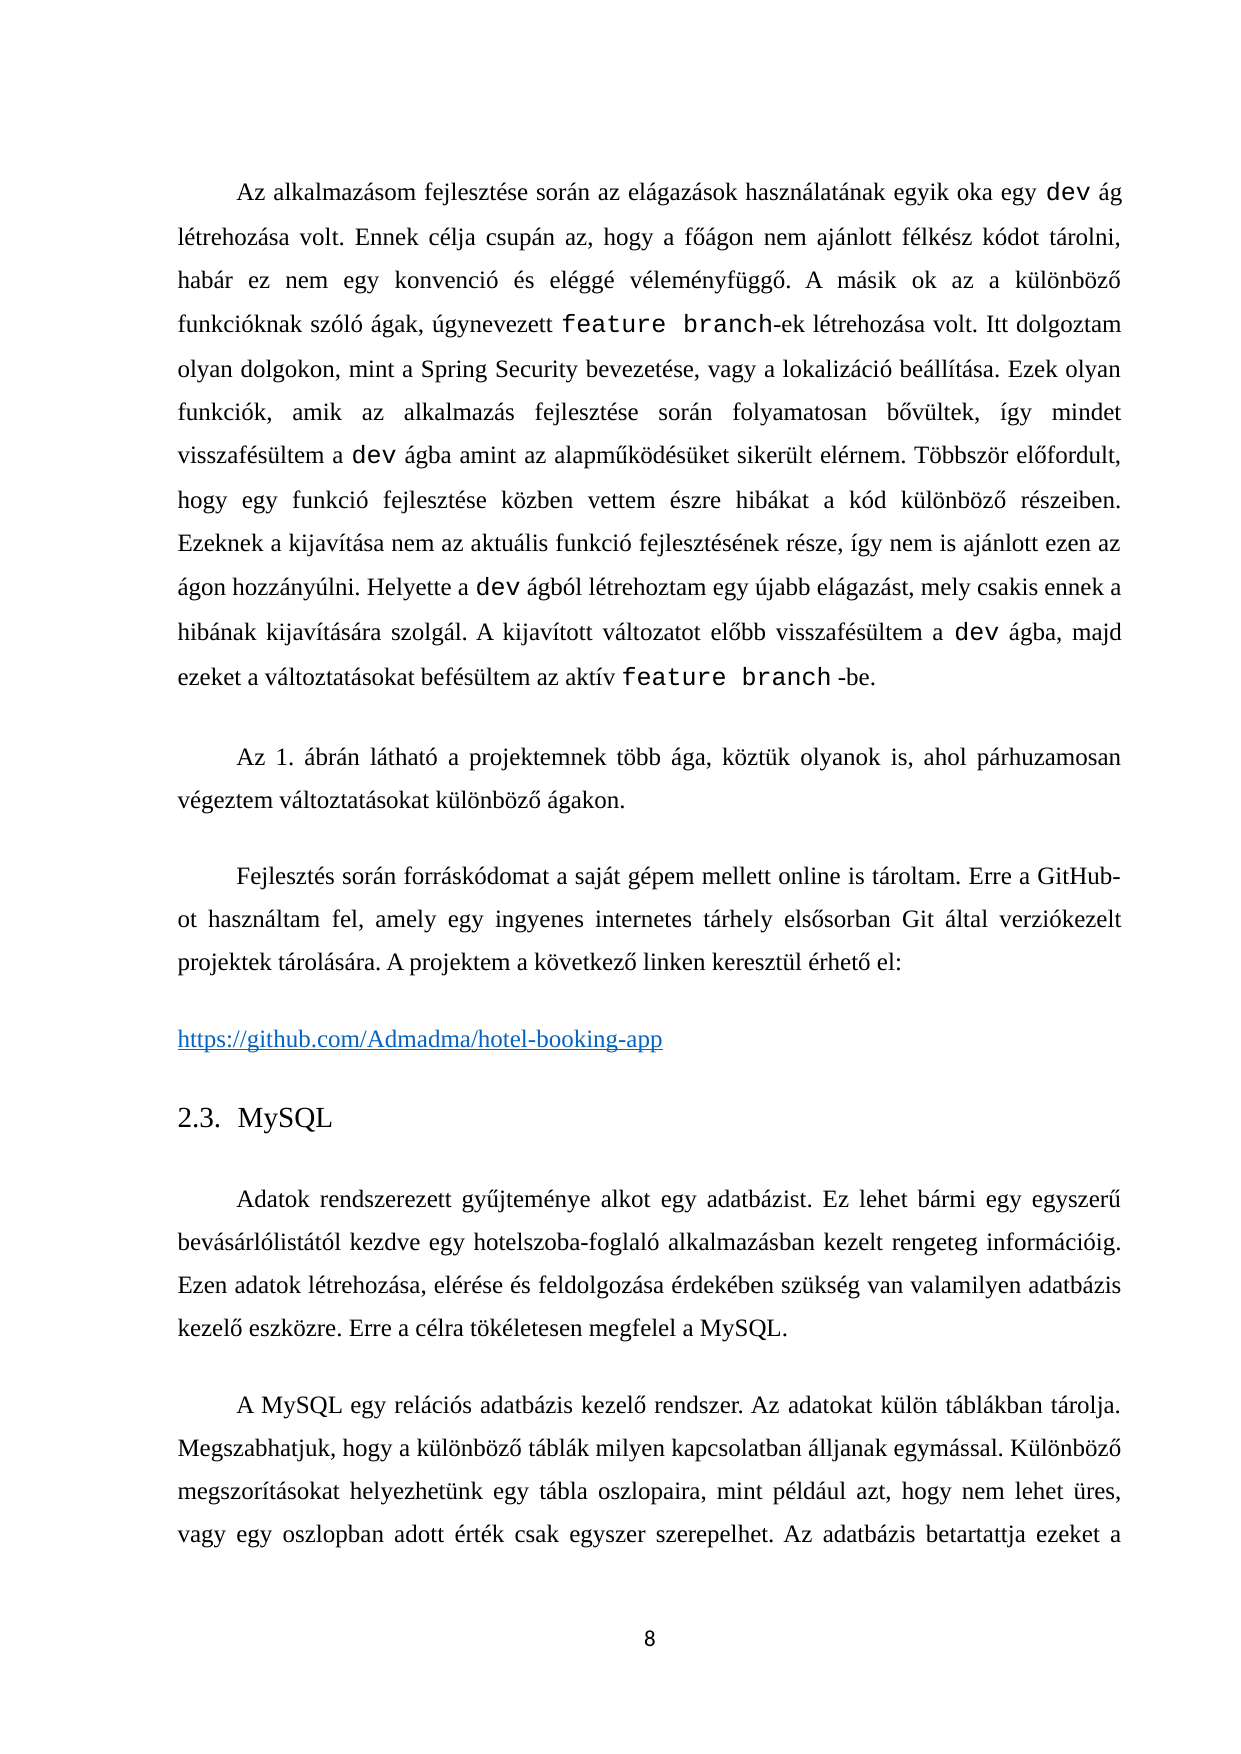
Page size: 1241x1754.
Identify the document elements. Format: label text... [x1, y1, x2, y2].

text https://github.com/Admadma/hotel-booking-app [177, 1024, 1122, 1053]
text Az 1. ábrán látható a projektemnek több ága, köztük olyanok is, ahol párhuzamosan végeztem változtatásokat különböző ágakon. [177, 742, 1122, 813]
text Az alkalmazásom fejlesztése során az elágazások használatának egyik oka egy dev ág létrehozása volt. Ennek célja csupán az, hogy a főágon nem ajánlott félkész kódot tárolni, habár ez nem egy konvenció és eléggé véleményfüggő. A másik ok az a különböző funkcióknak szóló ágak, úgynevezett feature branch-ek létrehozása volt. Itt dolgoztam olyan dolgokon, mint a Spring Security bevezetése, vagy a lokalizáció beállítása. Ezek olyan funkciók, amik az alkalmazás fejlesztése során folyamatosan bővültek, így mindet visszafésültem a dev ágba amint az alapműködésüket sikerült elérnem. Többször előfordult, hogy egy funkció fejlesztése közben vettem észre hibákat a kód különböző részeiben. Ezeknek a kijavítása nem az aktuális funkció fejlesztésének része, így nem is ajánlott ezen az ágon hozzányúlni. Helyette a dev ágból létrehoztam egy újabb elágazást, mely csakis ennek a hibának kijavítására szolgál. A kijavított változatot előbb visszafésültem a dev ágba, majd ezeket a változtatásokat befésültem az aktív feature branch -be. [177, 177, 1122, 693]
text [177, 1390, 1122, 1548]
text Fejlesztés során forráskódomat a saját gépem mellett online is tároltam. Erre a GitHub-ot használtam fel, amely egy ingyenes internetes tárhely elsősorban Git által verziókezelt projektek tárolására. A projektem a következő linken keresztül érhető el: [177, 861, 1122, 976]
subtitle MySQL [177, 1100, 1122, 1134]
text Adatok rendszerezett gyűjteménye alkot egy adatbázist. Ez lehet bármi egy egyszerű bevásárlólistától kezdve egy hotelszoba-foglaló alkalmazásban kezelt rengeteg információig. Ezen adatok létrehozása, elérése és feldolgozása érdekében szükség van valamilyen adatbázis kezelő eszközre. Erre a célra tökéletesen megfelel a MySQL. [177, 1184, 1122, 1342]
